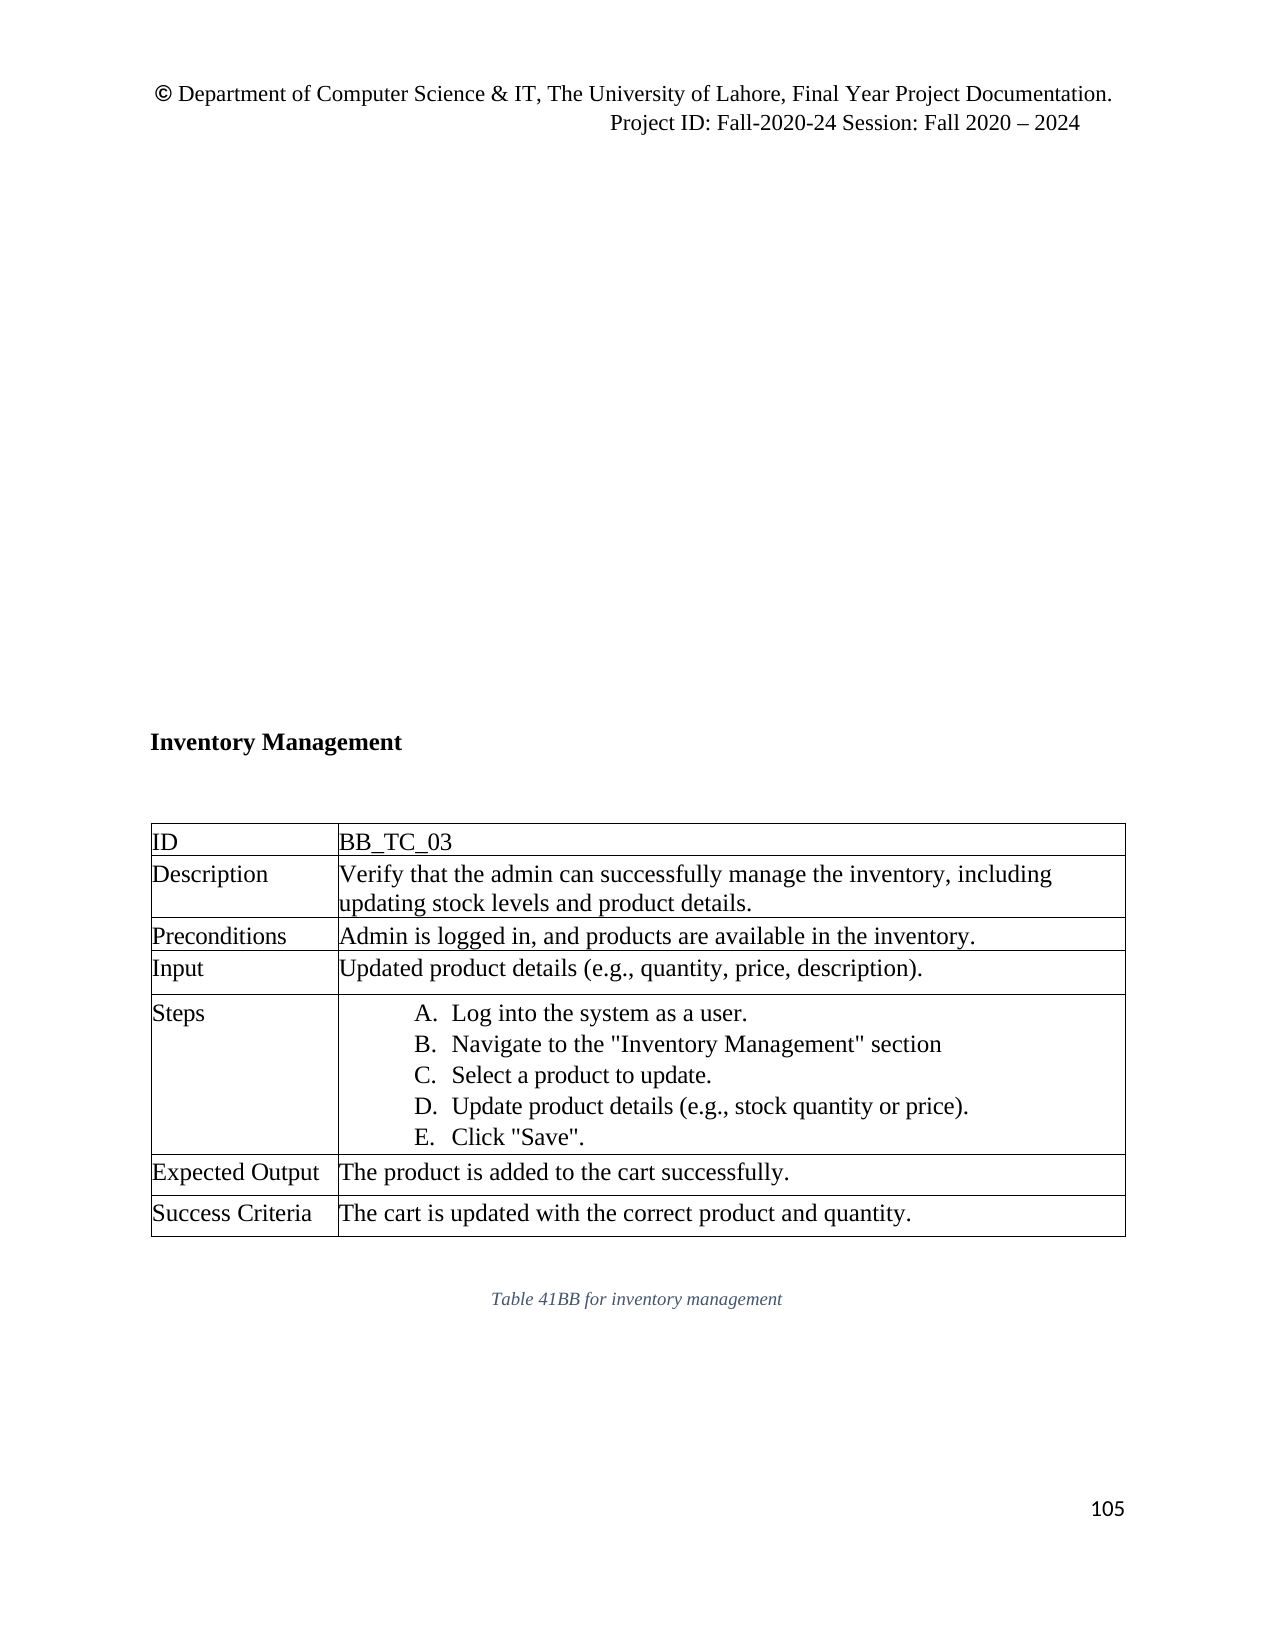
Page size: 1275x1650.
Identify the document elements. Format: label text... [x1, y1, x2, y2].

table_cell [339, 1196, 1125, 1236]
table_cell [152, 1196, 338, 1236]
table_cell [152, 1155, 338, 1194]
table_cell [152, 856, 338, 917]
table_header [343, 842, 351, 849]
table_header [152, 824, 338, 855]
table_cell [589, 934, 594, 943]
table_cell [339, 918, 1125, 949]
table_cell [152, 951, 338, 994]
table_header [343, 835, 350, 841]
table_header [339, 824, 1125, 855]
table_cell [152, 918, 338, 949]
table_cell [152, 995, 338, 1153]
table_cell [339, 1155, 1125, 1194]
text Inventory Management [150, 727, 1125, 756]
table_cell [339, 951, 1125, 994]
text Table 41BB for inventory management [150, 1288, 1125, 1309]
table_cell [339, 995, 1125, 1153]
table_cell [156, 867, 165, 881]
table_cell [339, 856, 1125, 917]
